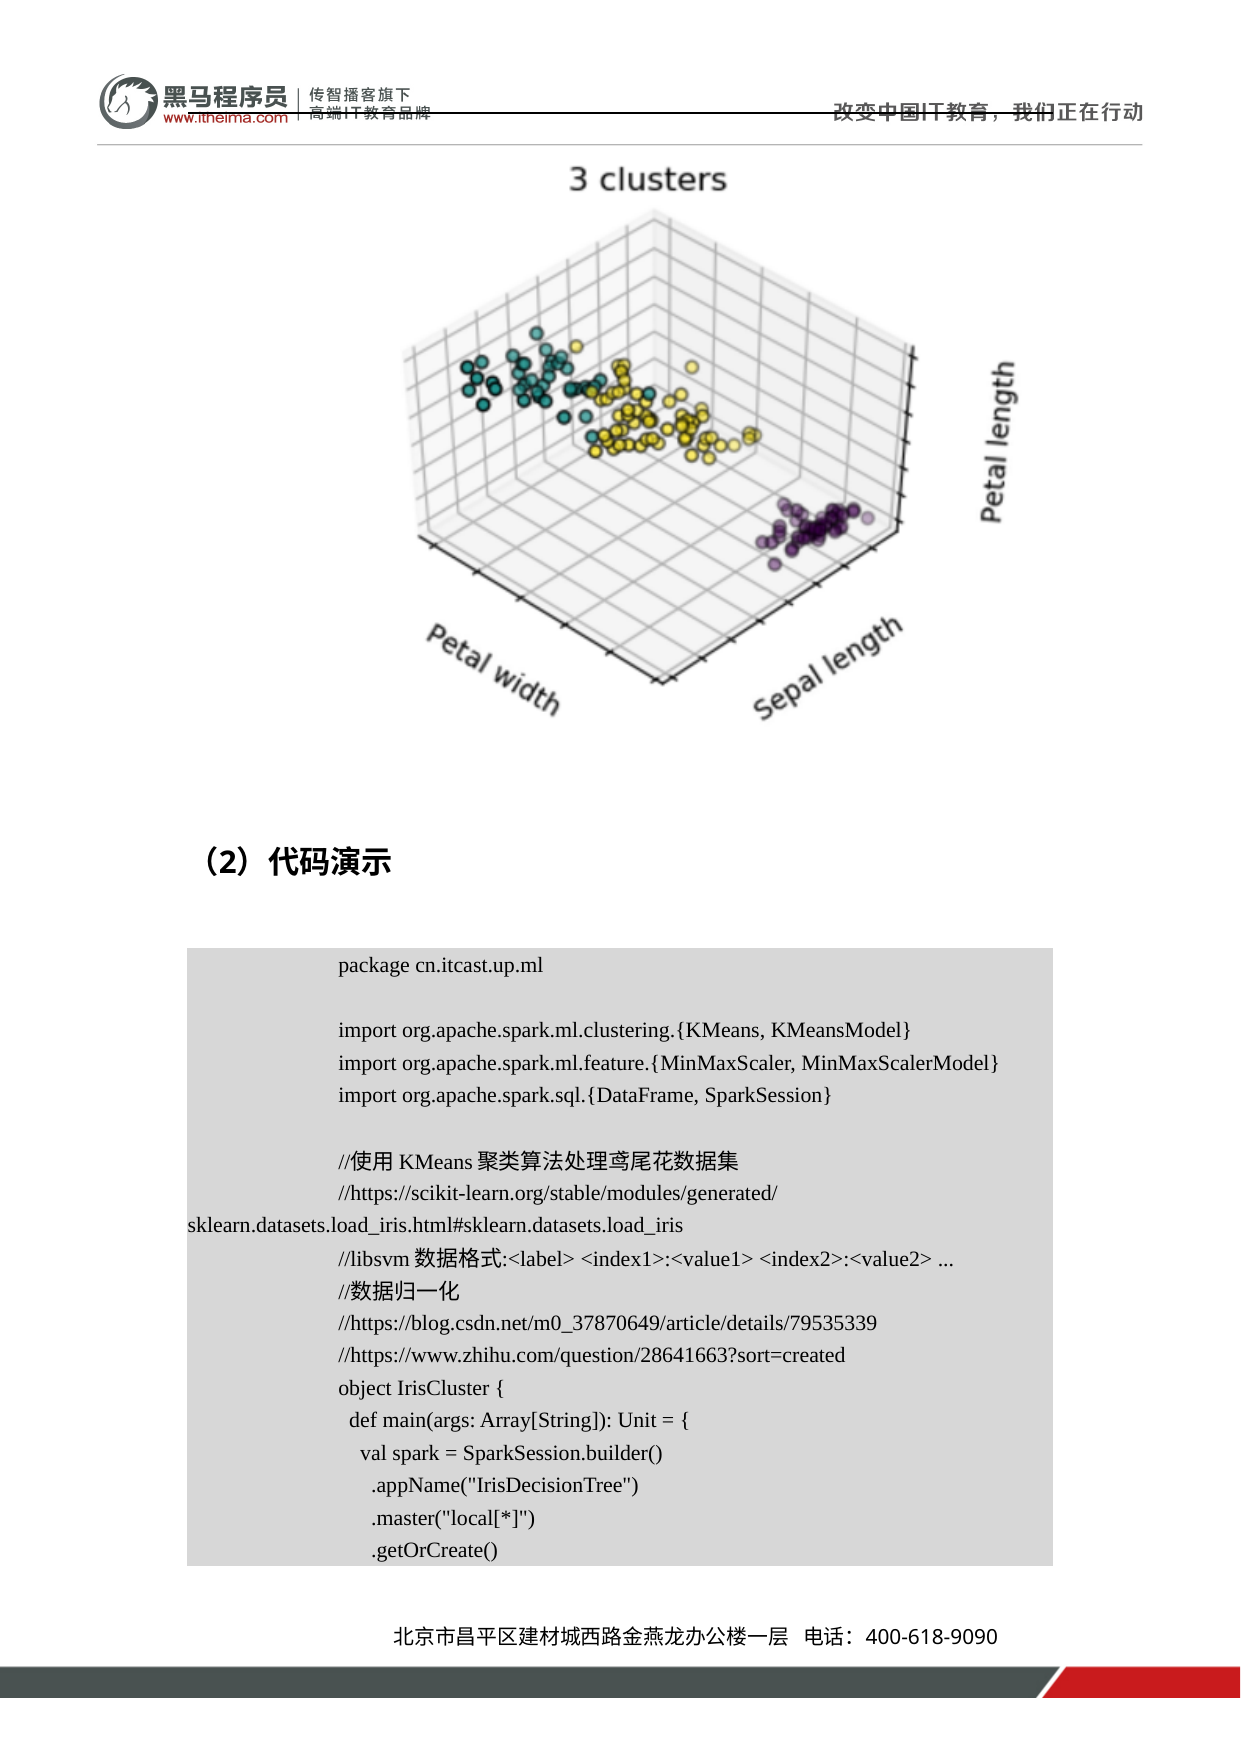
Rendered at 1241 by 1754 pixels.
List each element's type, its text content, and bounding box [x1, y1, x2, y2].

text //libsvm数据格式:<label> <index1>:<value1> <index2>:<value2> ... [187, 1241, 1053, 1273]
text //https://blog.csdn.net/m0_37870649/article/details/79535339 [187, 1306, 1053, 1338]
text //https://www.zhihu.com/question/28641663?sort=created [187, 1338, 1053, 1371]
text .getOrCreate() [187, 1533, 1053, 1566]
text //数据归一化 [187, 1273, 1053, 1306]
text import org.apache.spark.sql.{DataFrame, SparkSession} [187, 1078, 1053, 1111]
picture [0, 1607, 1241, 1698]
text import org.apache.spark.ml.feature.{MinMaxScaler, MinMaxScalerModel} [187, 1046, 1053, 1078]
text .appName("IrisDecisionTree") [187, 1468, 1053, 1501]
picture [338, 162, 1039, 737]
text //使用KMeans聚类算法处理鸢尾花数据集 [187, 1143, 1053, 1176]
picture [0, 3, 1241, 153]
subtitle （2）代码演示 [187, 827, 1053, 892]
text val spark = SparkSession.builder() [187, 1436, 1053, 1468]
text import org.apache.spark.ml.clustering.{KMeans, KMeansModel} [187, 1013, 1053, 1046]
text def main(args: Array[String]): Unit = { [187, 1403, 1053, 1436]
text .master("local[*]") [187, 1501, 1053, 1533]
text //https://scikit-learn.org/stable/modules/generated/sklearn.datasets.load_iris.html#sklearn.datasets.load_iris [187, 1176, 1053, 1241]
text object IrisCluster { [187, 1371, 1053, 1403]
text package cn.itcast.up.ml [187, 948, 1053, 981]
